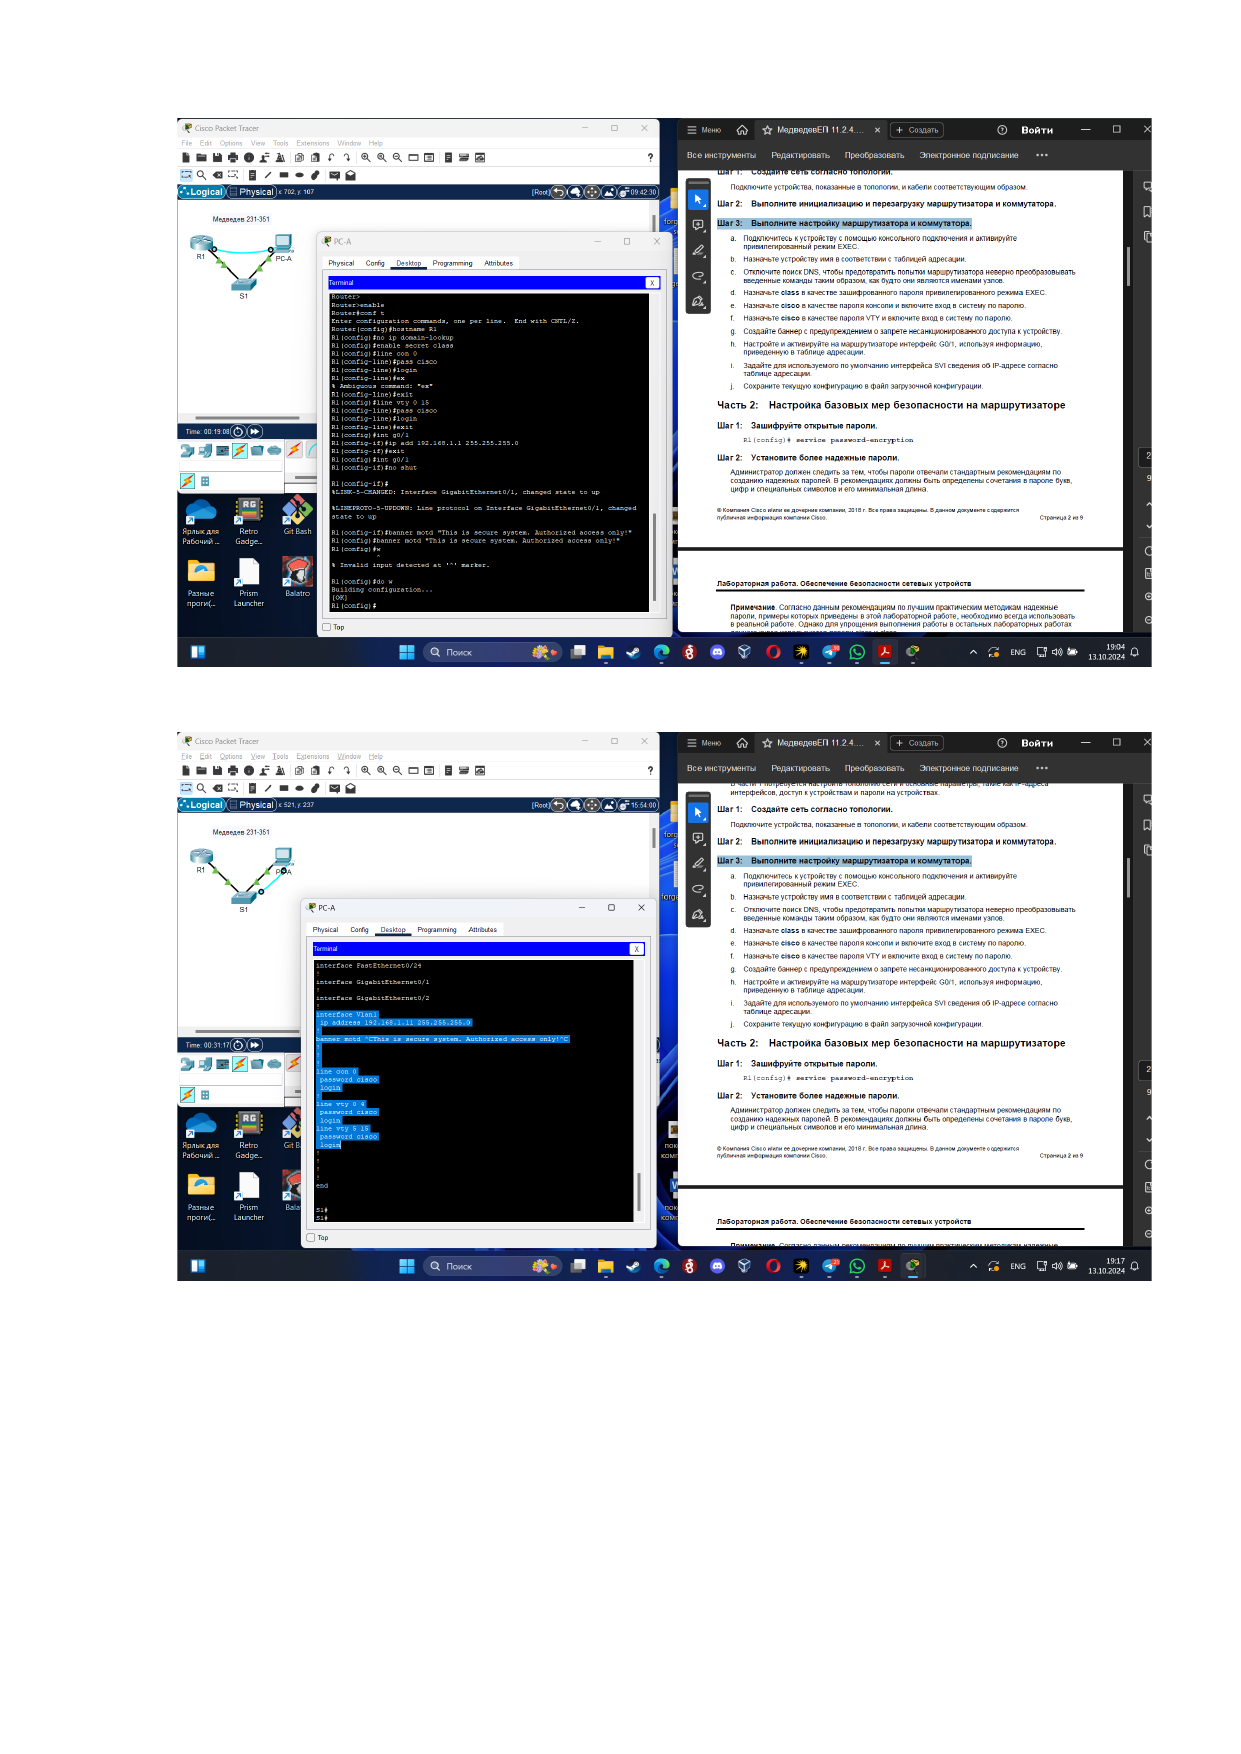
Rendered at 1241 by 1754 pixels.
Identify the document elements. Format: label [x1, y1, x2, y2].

picture [177, 732, 1152, 1281]
picture [177, 118, 1152, 667]
